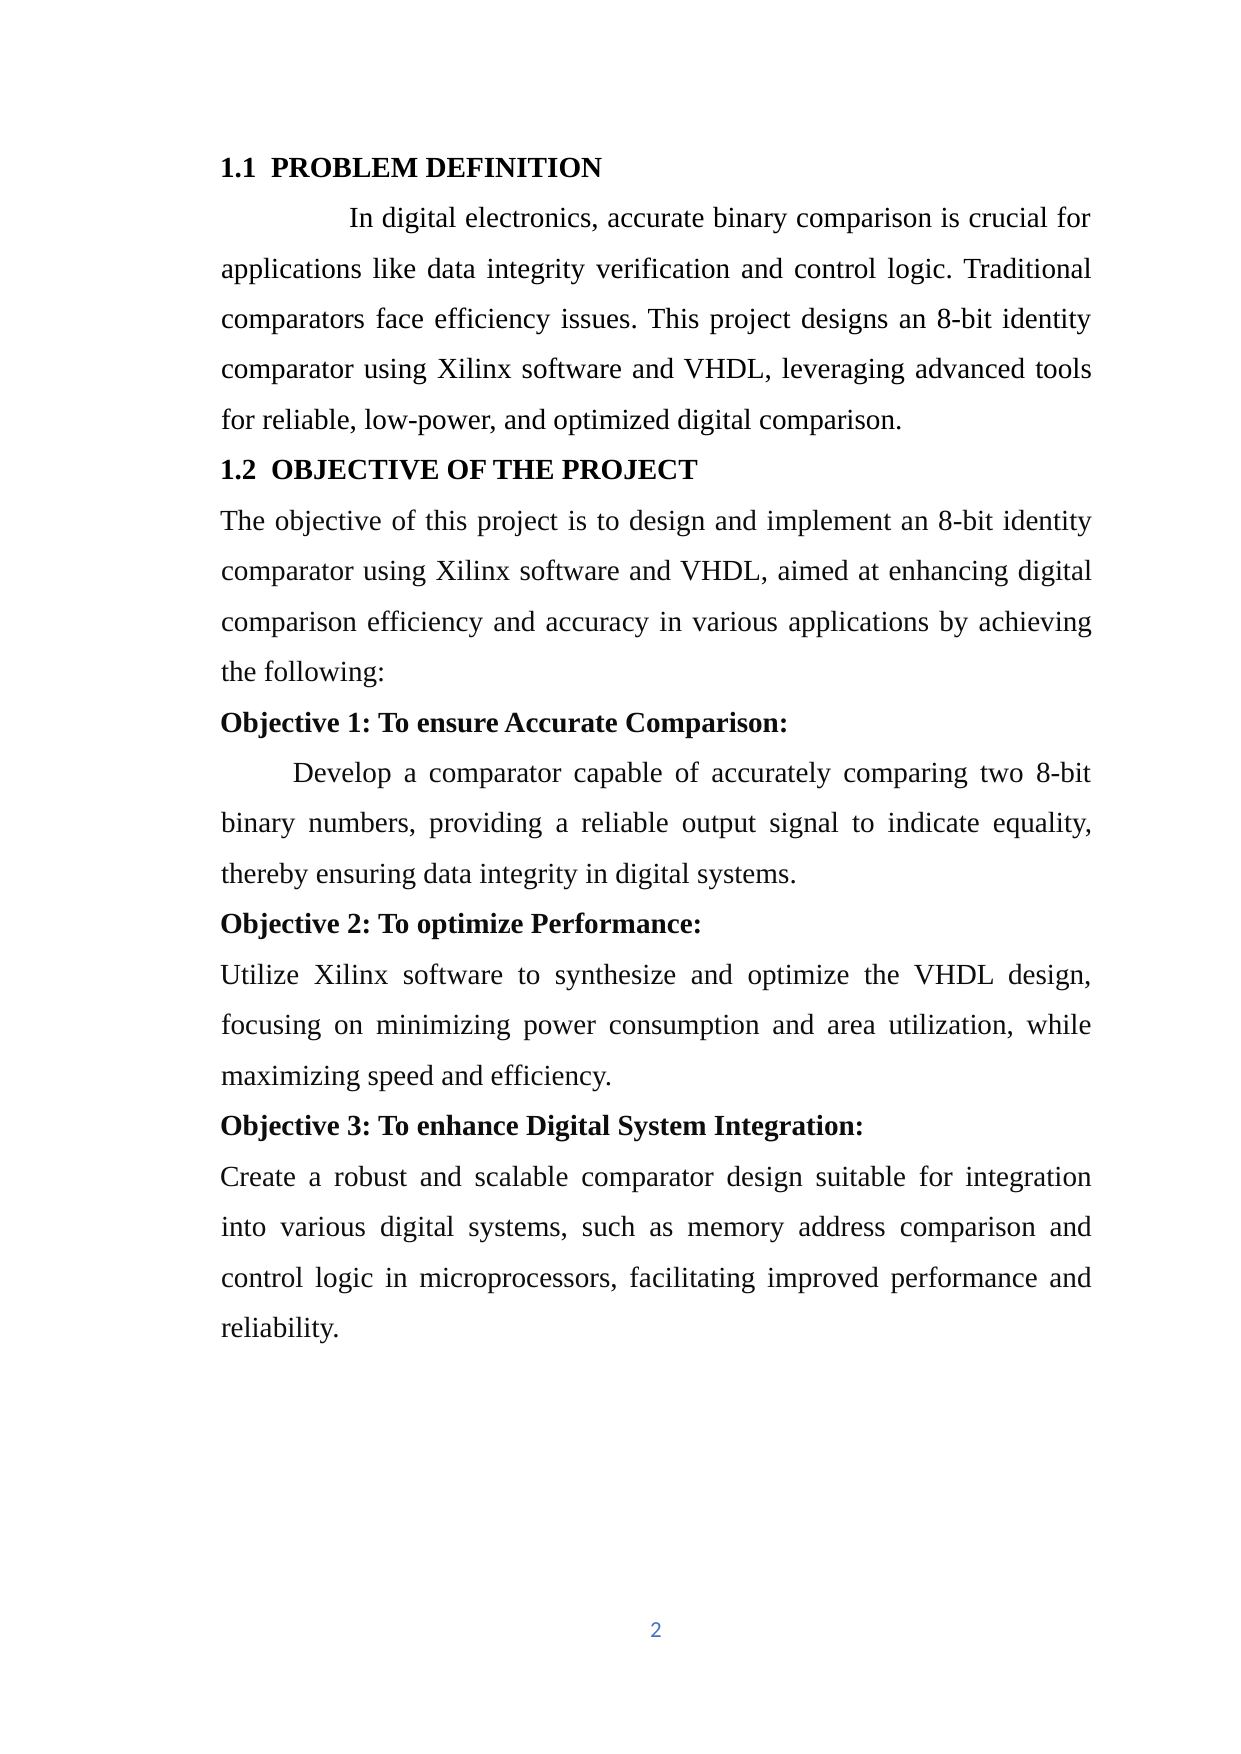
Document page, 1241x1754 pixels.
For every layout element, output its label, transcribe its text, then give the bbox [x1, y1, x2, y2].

text The objective of this project is to design and implement an 8-bit identity comparator using Xilinx software and VHDL, aimed at enhancing digital comparison efficiency and accuracy in various applications by achieving the following: [220, 503, 1093, 688]
subtitle 1.2 OBJECTIVE OF THE PROJECT [220, 452, 1093, 486]
text Objective 2: To optimize Performance: [220, 907, 1093, 940]
text Develop a comparator capable of accurately comparing two 8-bit binary numbers, providing a reliable output signal to indicate equality, thereby ensuring data integrity in digital systems. [220, 755, 1093, 889]
text Objective 3: To enhance Digital System Integration: [220, 1108, 1093, 1142]
text Create a robust and scalable comparator design suitable for integration into various digital systems, such as memory address comparison and control logic in microprocessors, facilitating improved performance and reliability. [220, 1159, 1093, 1343]
text Objective 1: To ensure Accurate Comparison: [220, 705, 1093, 738]
subtitle In digital electronics, accurate binary comparison is crucial for applications like data integrity verification and control logic. Traditional comparators face efficiency issues. This project designs an 8-bit identity comparator using Xilinx software and VHDL, leveraging advanced tools for reliable, low-power, and optimized digital comparison. [220, 201, 1093, 435]
subtitle 1.1 PROBLEM DEFINITION [220, 150, 1093, 183]
text Utilize Xilinx software to synthesize and optimize the VHDL design, focusing on minimizing power consumption and area utilization, while maximizing speed and efficiency. [220, 957, 1093, 1091]
